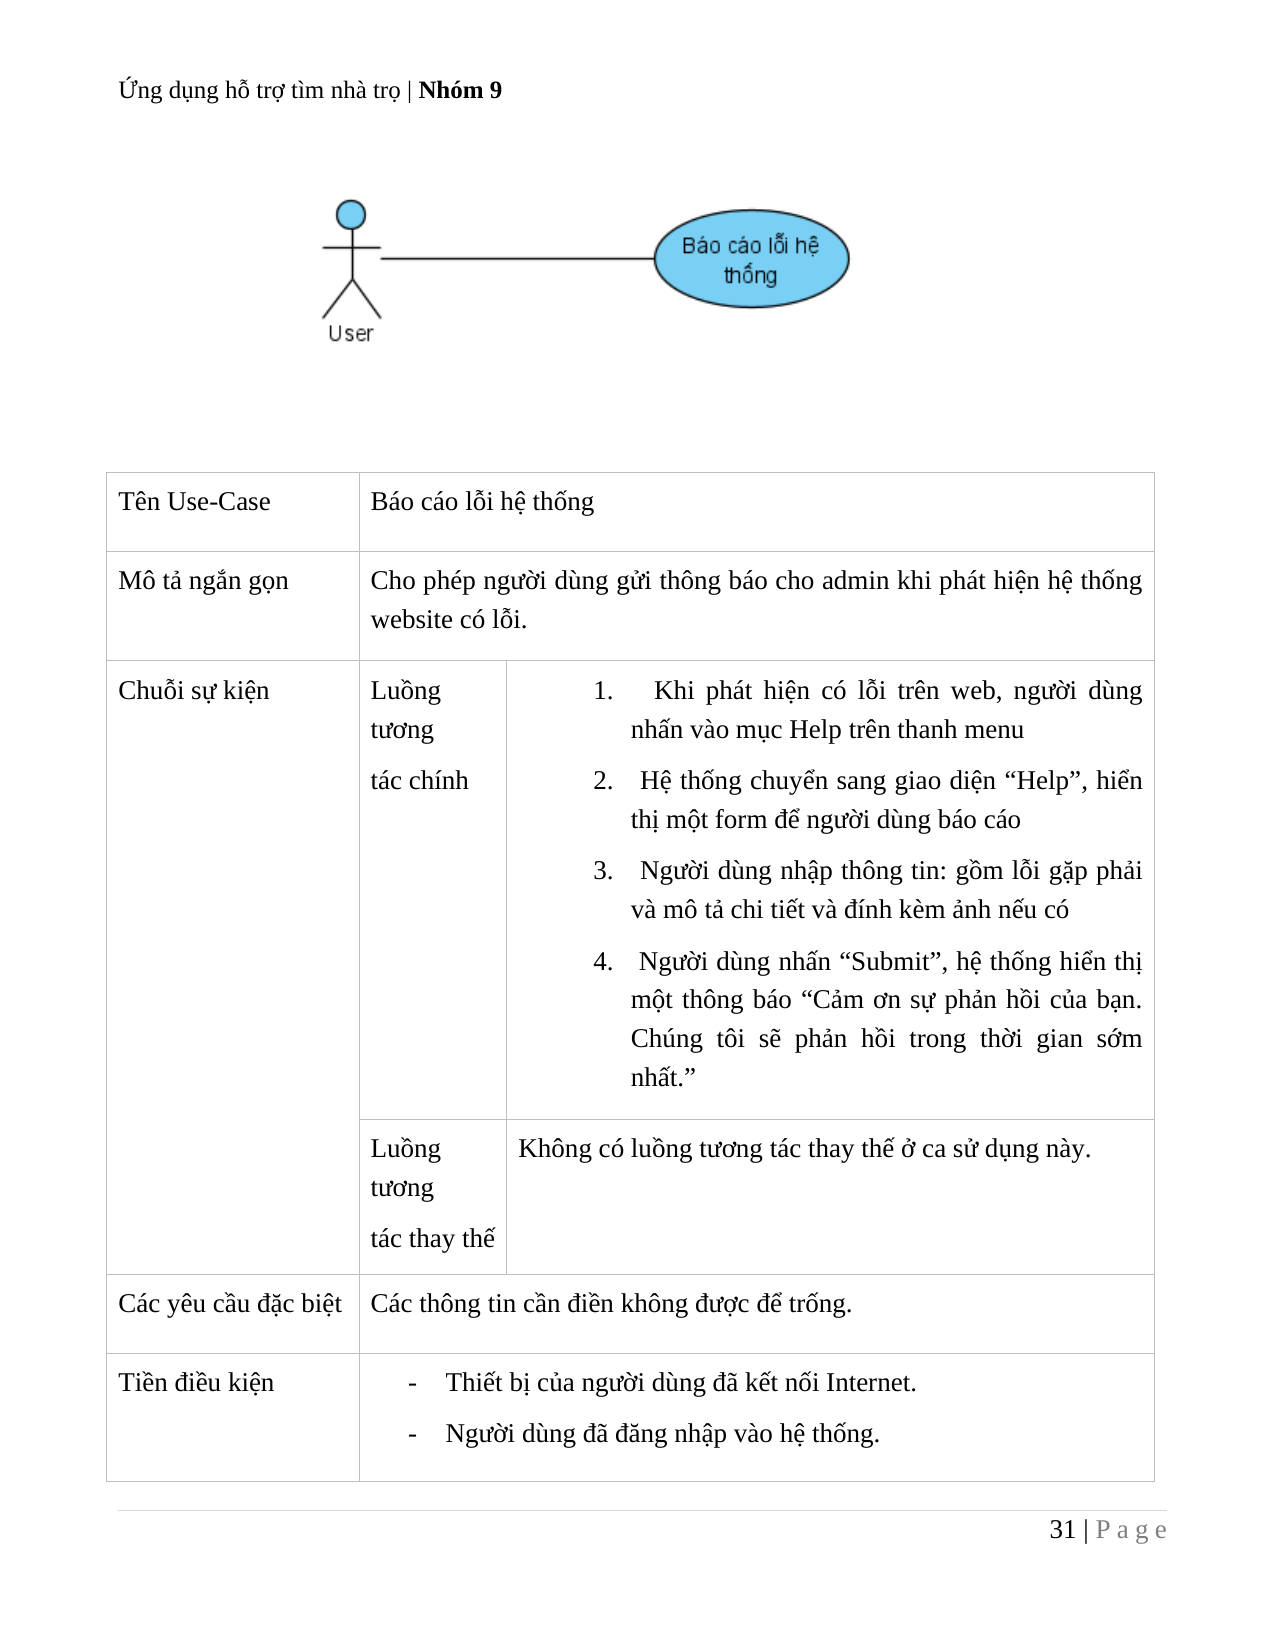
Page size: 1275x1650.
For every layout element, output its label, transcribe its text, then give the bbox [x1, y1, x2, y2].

table_cell Các thông tin cần điền không được để trống. [360, 1275, 1154, 1352]
table_cell Không có luồng tương tác thay thế ở ca sử dụng này. [507, 1120, 1154, 1274]
table_cell Chuỗi sự kiện [107, 661, 359, 1274]
table_cell Luồng tương tác thay thế [360, 1120, 506, 1274]
table_cell Luồng tương tác chính [360, 661, 506, 1119]
table_cell 1. Khi phát hiện có lỗi trên web, người dùng nhấn vào mục Help trên thanh menu 2. Hệ thống chuyển sang giao diện “Help”, hiển thị một form để người dùng báo cáo 3. Người dùng nhập thông tin: gồm lỗi gặp phải và mô tả chi tiết và đính kèm ảnh nếu có 4. Người dùng nhấn “Submit”, hệ thống hiển thị một thông báo “Cảm ơn sự phản hồi của bạn. Chúng tôi sẽ phản hồi trong thời gian sớm nhất.” [507, 661, 1154, 1119]
table_cell Tiền điều kiện [107, 1354, 359, 1481]
table_cell Cho phép người dùng gửi thông báo cho admin khi phát hiện hệ thống website có lỗi. [360, 552, 1154, 660]
table_header Báo cáo lỗi hệ thống [360, 473, 1154, 551]
table_cell - Thiết bị của người dùng đã kết nối Internet. - Người dùng đã đăng nhập vào hệ thống. [360, 1354, 1154, 1481]
table_cell Mô tả ngắn gọn [107, 552, 359, 660]
picture [219, 103, 1065, 448]
table_header Tên Use-Case [107, 473, 359, 551]
table_cell Các yêu cầu đặc biệt [107, 1275, 359, 1352]
